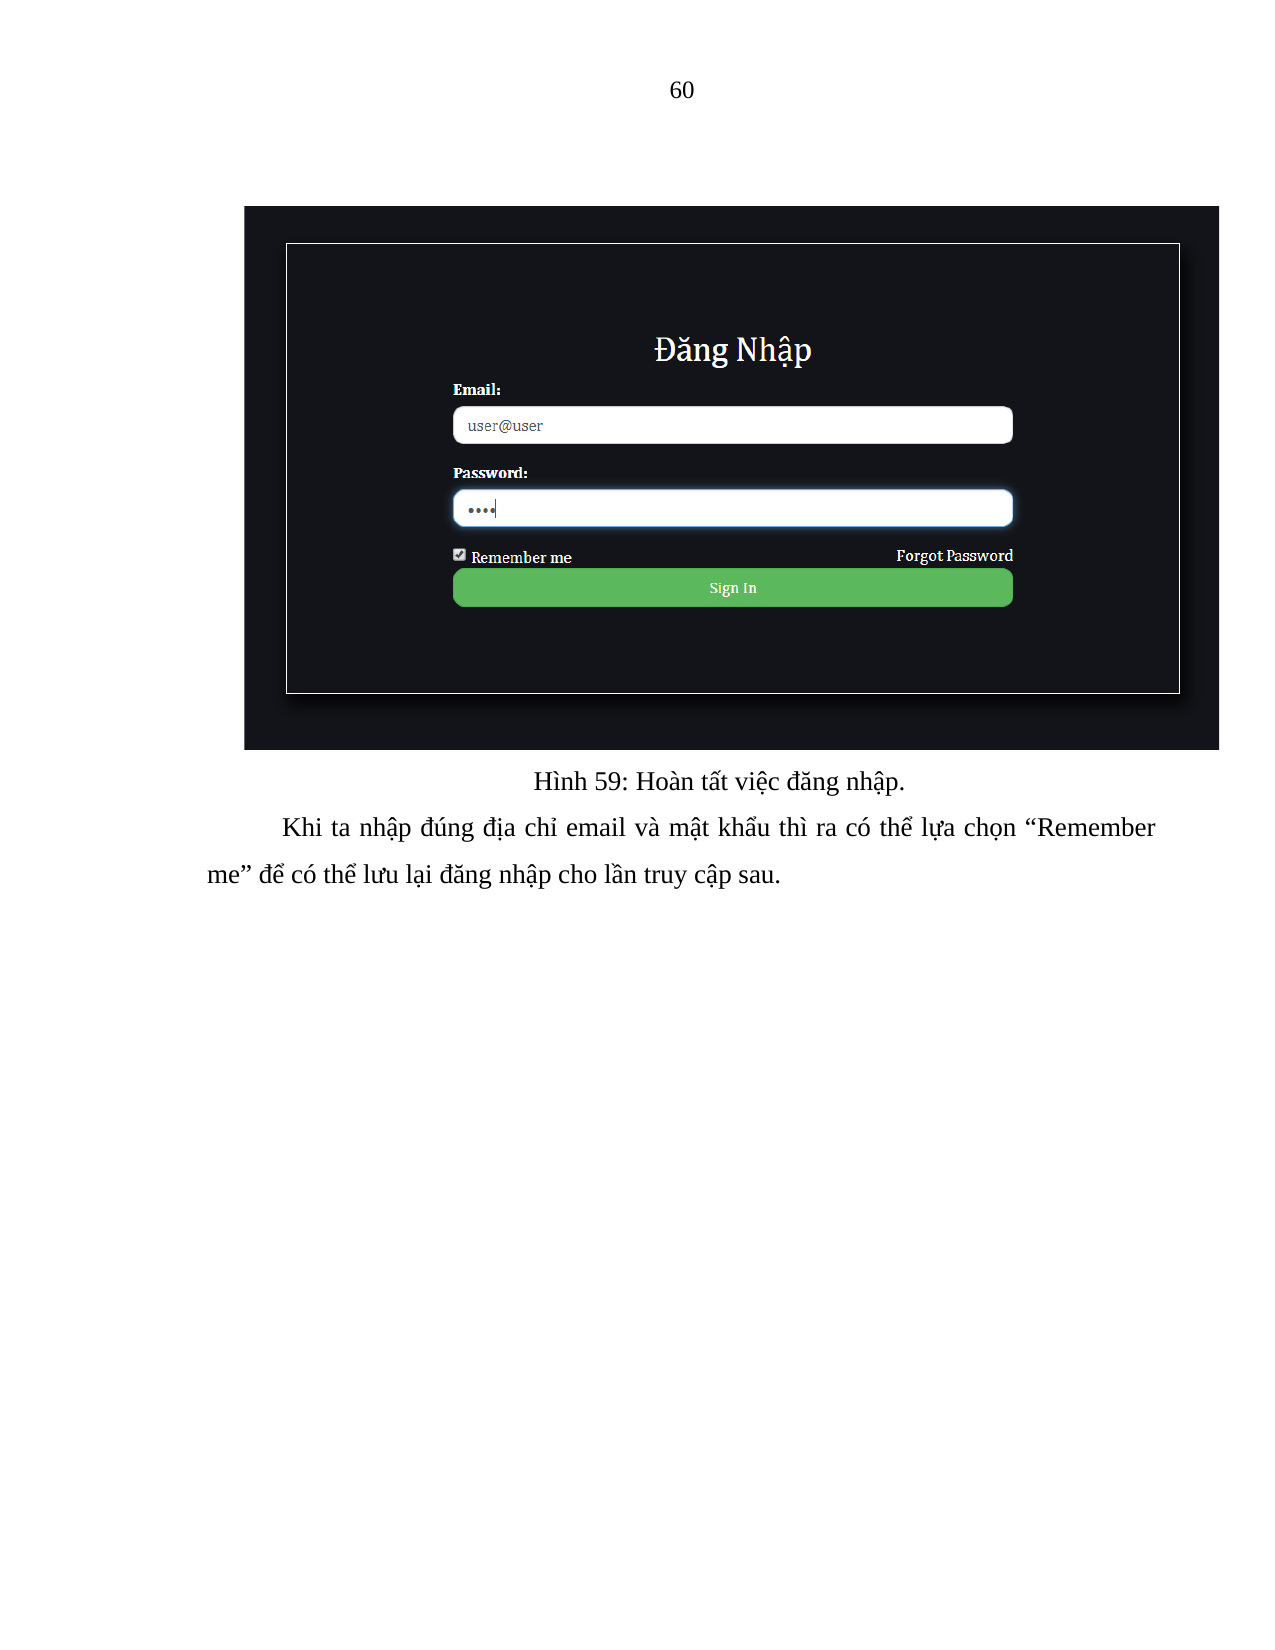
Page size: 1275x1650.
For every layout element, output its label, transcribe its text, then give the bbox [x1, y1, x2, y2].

text Khi ta nhập đúng địa chỉ email và mật khẩu thì ra có thể lựa chọn “Remember me” để có thể lưu lại đăng nhập cho lần truy cập sau. [207, 812, 1157, 889]
text Hình 59: Hoàn tất việc đăng nhập. [207, 765, 1157, 796]
picture [244, 206, 1220, 750]
